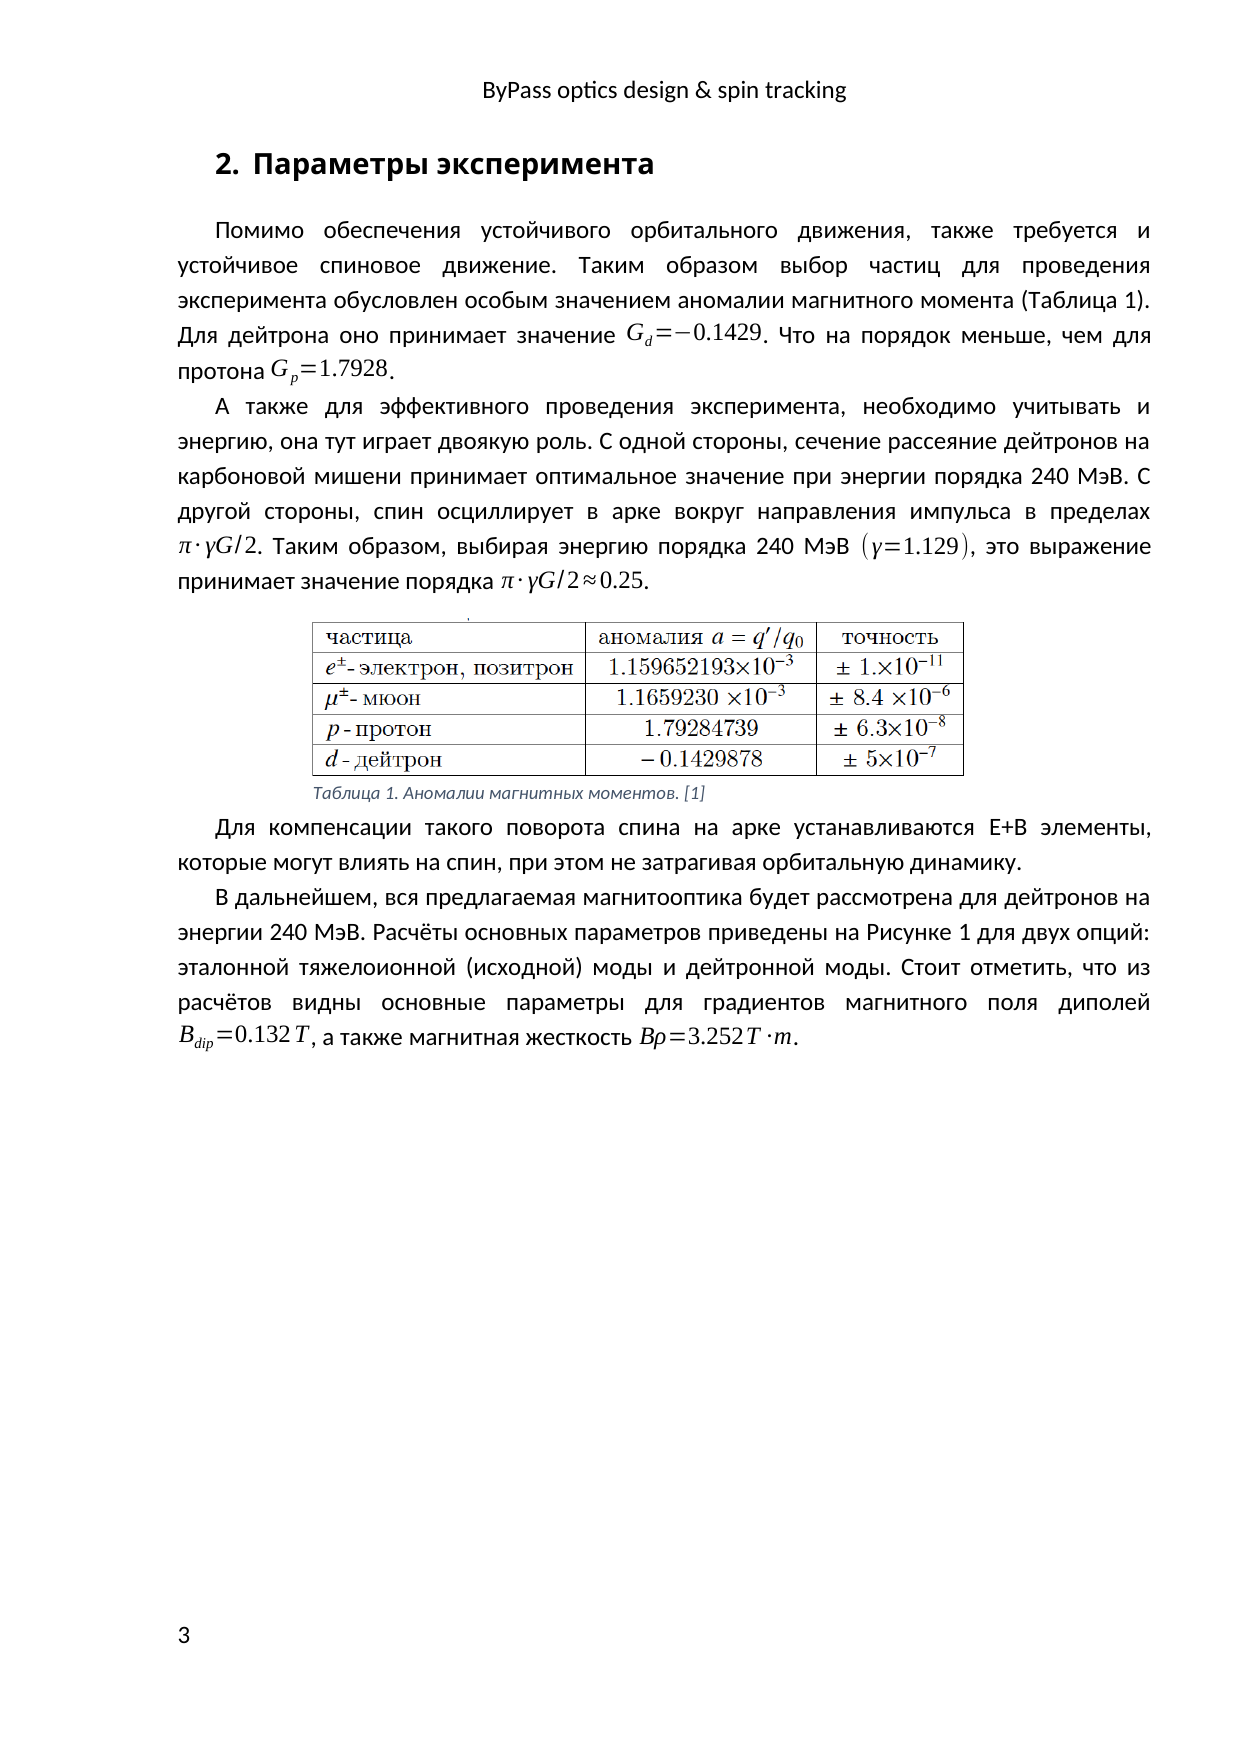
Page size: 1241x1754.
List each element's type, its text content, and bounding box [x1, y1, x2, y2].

text В дальнейшем, вся предлагаемая магнитооптика будет рассмотрена для дейтронов на энергии 240 МэВ. Расчёты основных параметров приведены на Рисунке 1 для двух опций: эталонной тяжелоионной (исходной) моды и дейтронной моды. Стоит отметить, что из расчётов видны основные параметры для градиентов магнитного поля диполей , а также магнитная жесткость . [177, 881, 1152, 1052]
text А также для эффективного проведения эксперимента, необходимо учитывать и энергию, она тут играет двоякую роль. С одной стороны, сечение рассеяние дейтронов на карбоновой мишени принимает оптимальное значение при энергии порядка 240 МэВ. С другой стороны, спин осциллирует в арке вокруг направления импульса в пределах . Таким образом, выбирая энергию порядка 240 МэВ , это выражение принимает значение порядка . [177, 390, 1152, 596]
picture [308, 618, 967, 779]
subtitle Параметры эксперимента [215, 143, 1152, 183]
text Помимо обеспечения устойчивого орбитального движения, также требуется и устойчивое спиновое движение. Таким образом выбор частиц для проведения эксперимента обусловлен особым значением аномалии магнитного момента (Таблица 1). Для дейтрона оно принимает значение . Что на порядок меньше, чем для протона . [177, 214, 1152, 386]
